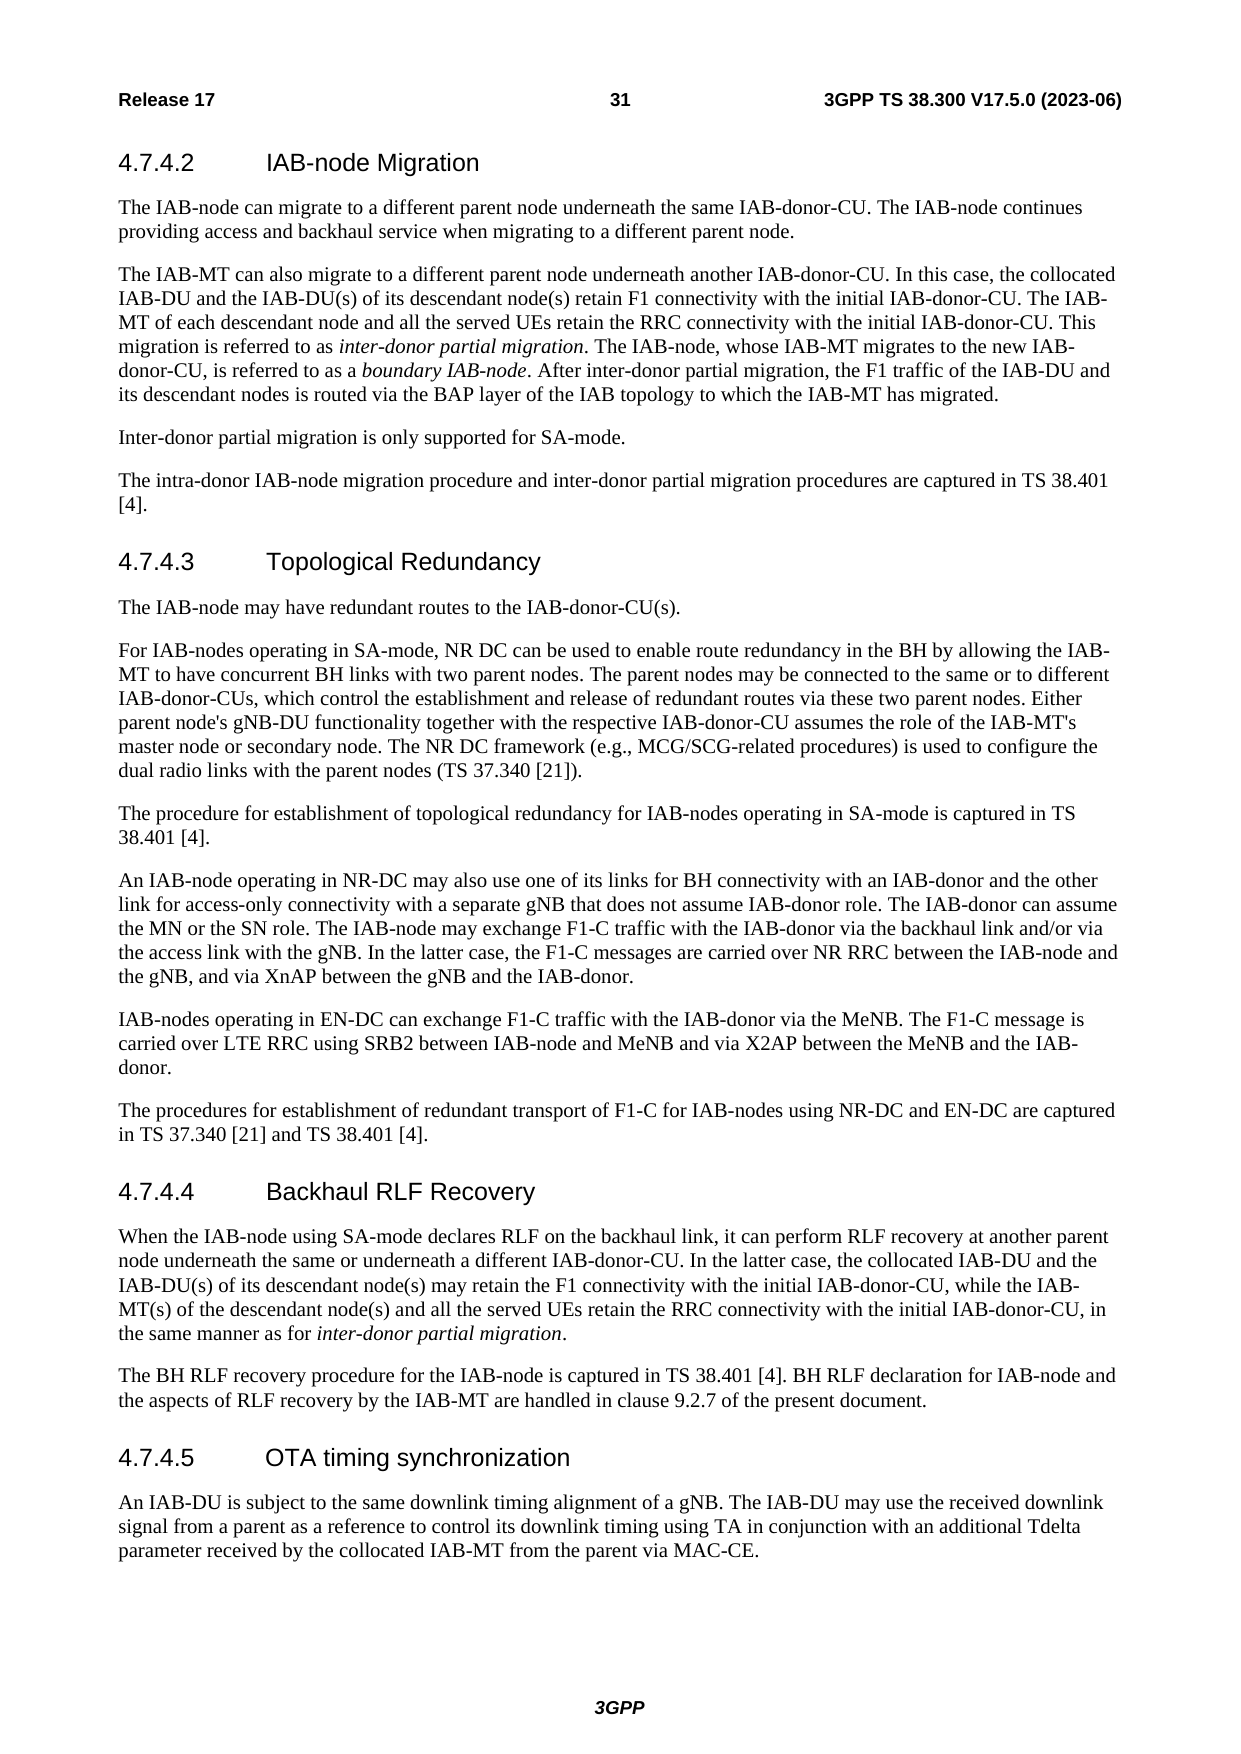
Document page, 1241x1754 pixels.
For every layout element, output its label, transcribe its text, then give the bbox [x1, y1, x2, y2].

subtitle 4.7.4.3 Topological Redundancy [118, 547, 1122, 576]
subtitle 4.7.4.4 Backhaul RLF Recovery [118, 1177, 1122, 1206]
text An IAB-node operating in NR-DC may also use one of its links for BH connectivity with an IAB-donor and the other link for access-only connectivity with a separate gNB that does not assume IAB-donor role. The IAB-donor can assume the MN or the SN role. The IAB-node may exchange F1-C traffic with the IAB-donor via the backhaul link and/or via the access link with the gNB. In the latter case, the F1-C messages are carried over NR RRC between the IAB-node and the gNB, and via XnAP between the gNB and the IAB-donor. [118, 867, 1122, 988]
text The IAB-node may have redundant routes to the IAB-donor-CU(s). [118, 595, 1122, 619]
text An IAB-DU is subject to the same downlink timing alignment of a gNB. The IAB-DU may use the received downlink signal from a parent as a reference to control its downlink timing using TA in conjunction with an additional Tdelta parameter received by the collocated IAB-MT from the parent via MAC-CE. [118, 1490, 1122, 1562]
text The IAB-node can migrate to a different parent node underneath the same IAB-donor-CU. The IAB-node continues providing access and backhaul service when migrating to a different parent node. [118, 195, 1122, 243]
text The intra-donor IAB-node migration procedure and inter-donor partial migration procedures are captured in TS 38.401 [4]. [118, 468, 1122, 516]
subtitle 4.7.4.5 OTA timing synchronization [118, 1443, 1122, 1472]
subtitle 4.7.4.2 IAB-node Migration [118, 147, 1122, 176]
text The BH RLF recovery procedure for the IAB-node is captured in TS 38.401 [4]. BH RLF declaration for IAB-node and the aspects of RLF recovery by the IAB-MT are handled in clause 9.2.7 of the present document. [118, 1363, 1122, 1412]
text When the IAB-node using SA-mode declares RLF on the backhaul link, it can perform RLF recovery at another parent node underneath the same or underneath a different IAB-donor-CU. In the latter case, the collocated IAB-DU and the IAB-DU(s) of its descendant node(s) may retain the F1 connectivity with the initial IAB-donor-CU, while the IAB-MT(s) of the descendant node(s) and all the served UEs retain the RRC connectivity with the initial IAB-donor-CU, in the same manner as for inter-donor partial migration. [118, 1224, 1122, 1345]
text The procedure for establishment of topological redundancy for IAB-nodes operating in SA-mode is captured in TS 38.401 [4]. [118, 801, 1122, 849]
text The IAB-MT can also migrate to a different parent node underneath another IAB-donor-CU. In this case, the collocated IAB-DU and the IAB-DU(s) of its descendant node(s) retain F1 connectivity with the initial IAB-donor-CU. The IAB-MT of each descendant node and all the served UEs retain the RRC connectivity with the initial IAB-donor-CU. This migration is referred to as inter-donor partial migration. The IAB-node, whose IAB-MT migrates to the new IAB-donor-CU, is referred to as a boundary IAB-node. After inter-donor partial migration, the F1 traffic of the IAB-DU and its descendant nodes is routed via the BAP layer of the IAB topology to which the IAB-MT has migrated. [118, 262, 1122, 406]
text The procedures for establishment of redundant transport of F1-C for IAB-nodes using NR-DC and EN-DC are captured in TS 37.340 [21] and TS 38.401 [4]. [118, 1097, 1122, 1146]
text Inter-donor partial migration is only supported for SA-mode. [118, 425, 1122, 449]
text For IAB-nodes operating in SA-mode, NR DC can be used to enable route redundancy in the BH by allowing the IAB-MT to have concurrent BH links with two parent nodes. The parent nodes may be connected to the same or to different IAB-donor-CUs, which control the establishment and release of redundant routes via these two parent nodes. Either parent node's gNB-DU functionality together with the respective IAB-donor-CU assumes the role of the IAB-MT's master node or secondary node. The NR DC framework (e.g., MCG/SCG-related procedures) is used to configure the dual radio links with the parent nodes (TS 37.340 [21]). [118, 637, 1122, 782]
text IAB-nodes operating in EN-DC can exchange F1-C traffic with the IAB-donor via the MeNB. The F1-C message is carried over LTE RRC using SRB2 between IAB-node and MeNB and via X2AP between the MeNB and the IAB-donor. [118, 1007, 1122, 1079]
